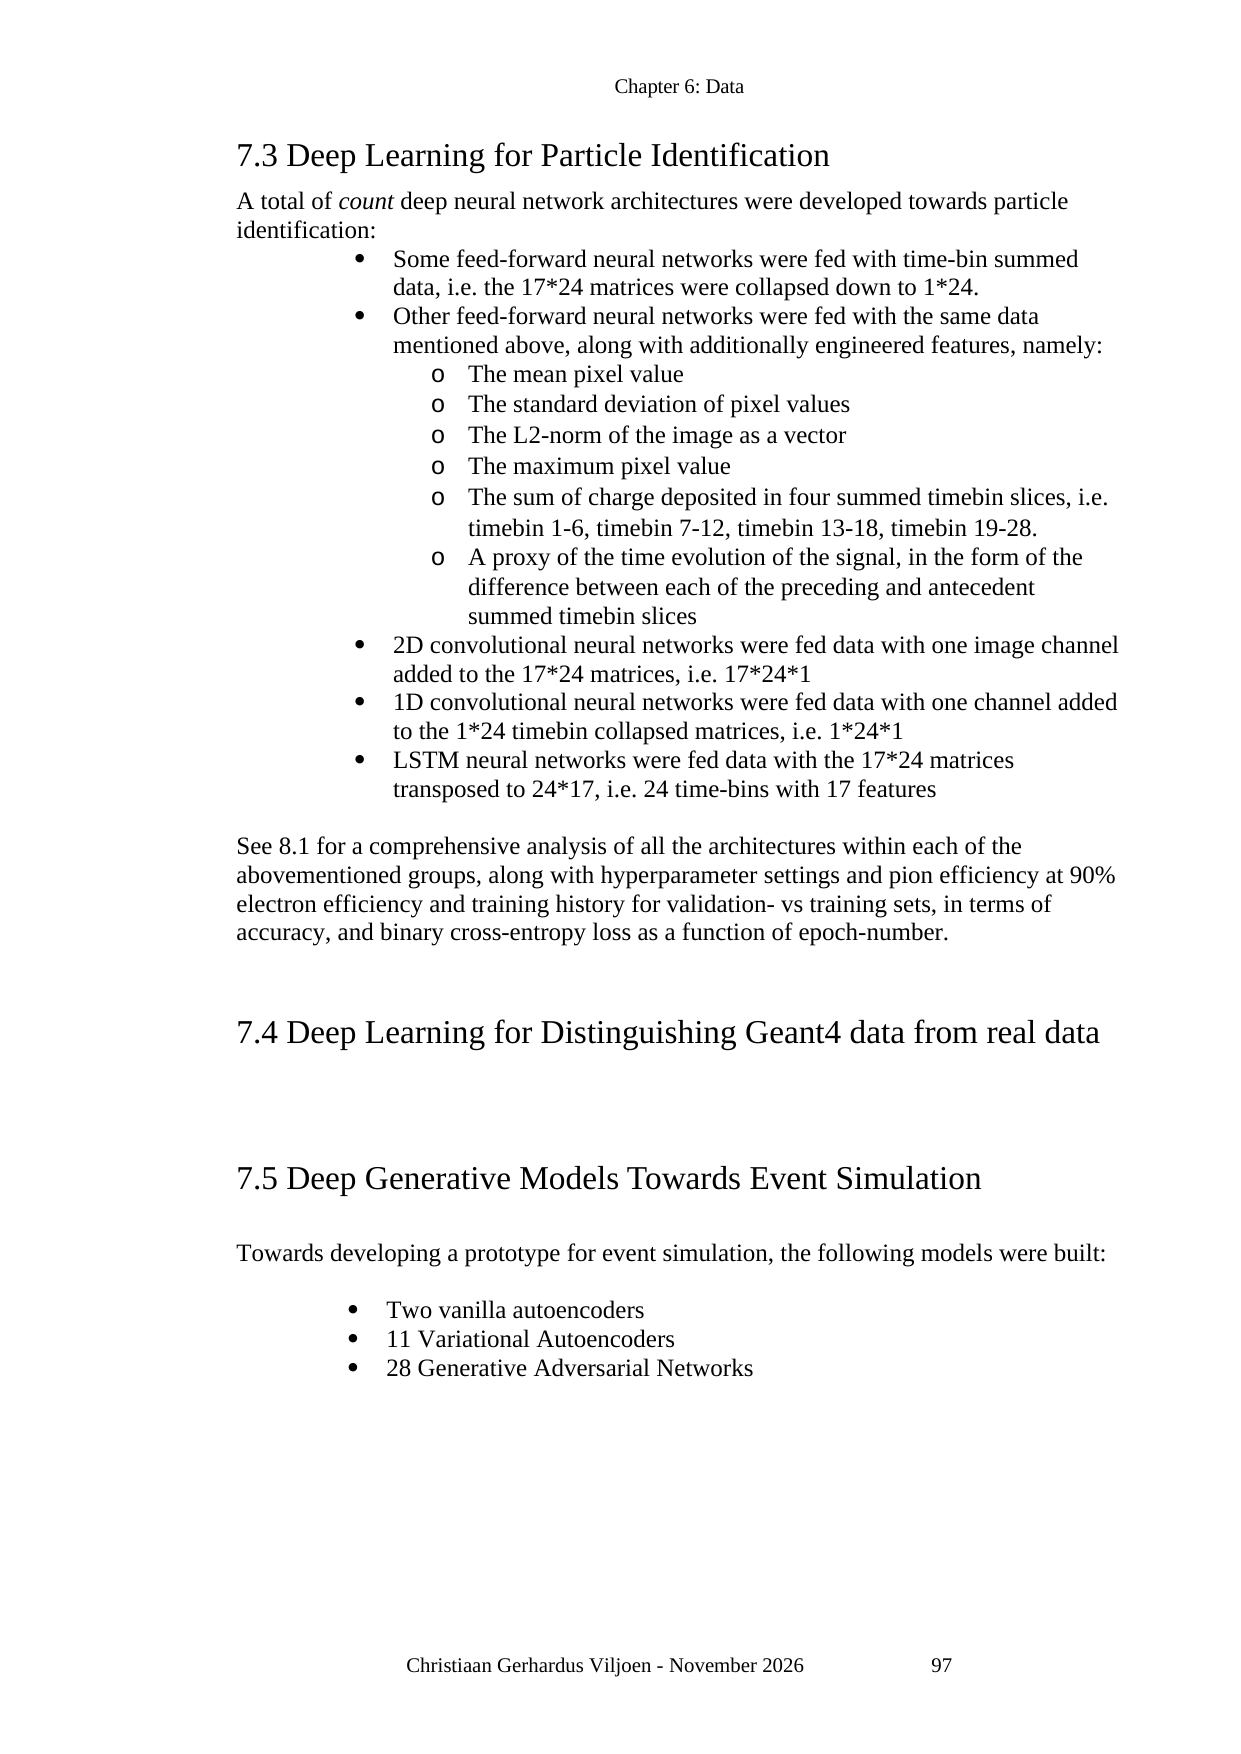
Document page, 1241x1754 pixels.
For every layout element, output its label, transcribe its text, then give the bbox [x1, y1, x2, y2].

list 28 Generative Adversarial Networks [349, 1353, 1122, 1382]
subtitle Deep Generative Models Towards Event Simulation [236, 1158, 1122, 1197]
list The standard deviation of pixel values [430, 389, 1122, 420]
list Two vanilla autoencoders [349, 1295, 1122, 1324]
list 11 Variational Autoencoders [349, 1324, 1122, 1353]
text Towards developing a prototype for event simulation, the following models were built: [236, 1238, 1122, 1267]
subtitle Deep Learning for Particle Identification [236, 135, 1122, 174]
list LSTM neural networks were fed data with the 17*24 matrices transposed to 24*17, i.e. 24 time-bins with 17 features [355, 745, 1122, 802]
list Other feed-forward neural networks were fed with the same data mentioned above, along with additionally engineered features, namely: [355, 301, 1122, 359]
list 1D convolutional neural networks were fed data with one channel added to the 1*24 timebin collapsed matrices, i.e. 1*24*1 [355, 687, 1122, 745]
text A total of count deep neural network architectures were developed towards particle identification: [236, 186, 1122, 244]
list The sum of charge deposited in four summed timebin slices, i.e. timebin 1-6, timebin 7-12, timebin 13-18, timebin 19-28. [430, 482, 1122, 542]
text See 8.1 for a comprehensive analysis of all the architectures within each of the abovementioned groups, along with hyperparameter settings and pion efficiency at 90% electron efficiency and training history for validation- vs training sets, in terms of accuracy, and binary cross-entropy loss as a function of epoch-number. [236, 831, 1122, 946]
list The mean pixel value [430, 359, 1122, 389]
list The maximum pixel value [430, 451, 1122, 482]
list A proxy of the time evolution of the signal, in the form of the difference between each of the preceding and antecedent summed timebin slices [430, 542, 1122, 630]
list Some feed-forward neural networks were fed with time-bin summed data, i.e. the 17*24 matrices were collapsed down to 1*24. [355, 244, 1122, 301]
list The L2-norm of the image as a vector [430, 420, 1122, 451]
subtitle Deep Learning for Distinguishing Geant4 data from real data [236, 1012, 1122, 1051]
list 2D convolutional neural networks were fed data with one image channel added to the 17*24 matrices, i.e. 17*24*1 [355, 630, 1122, 687]
